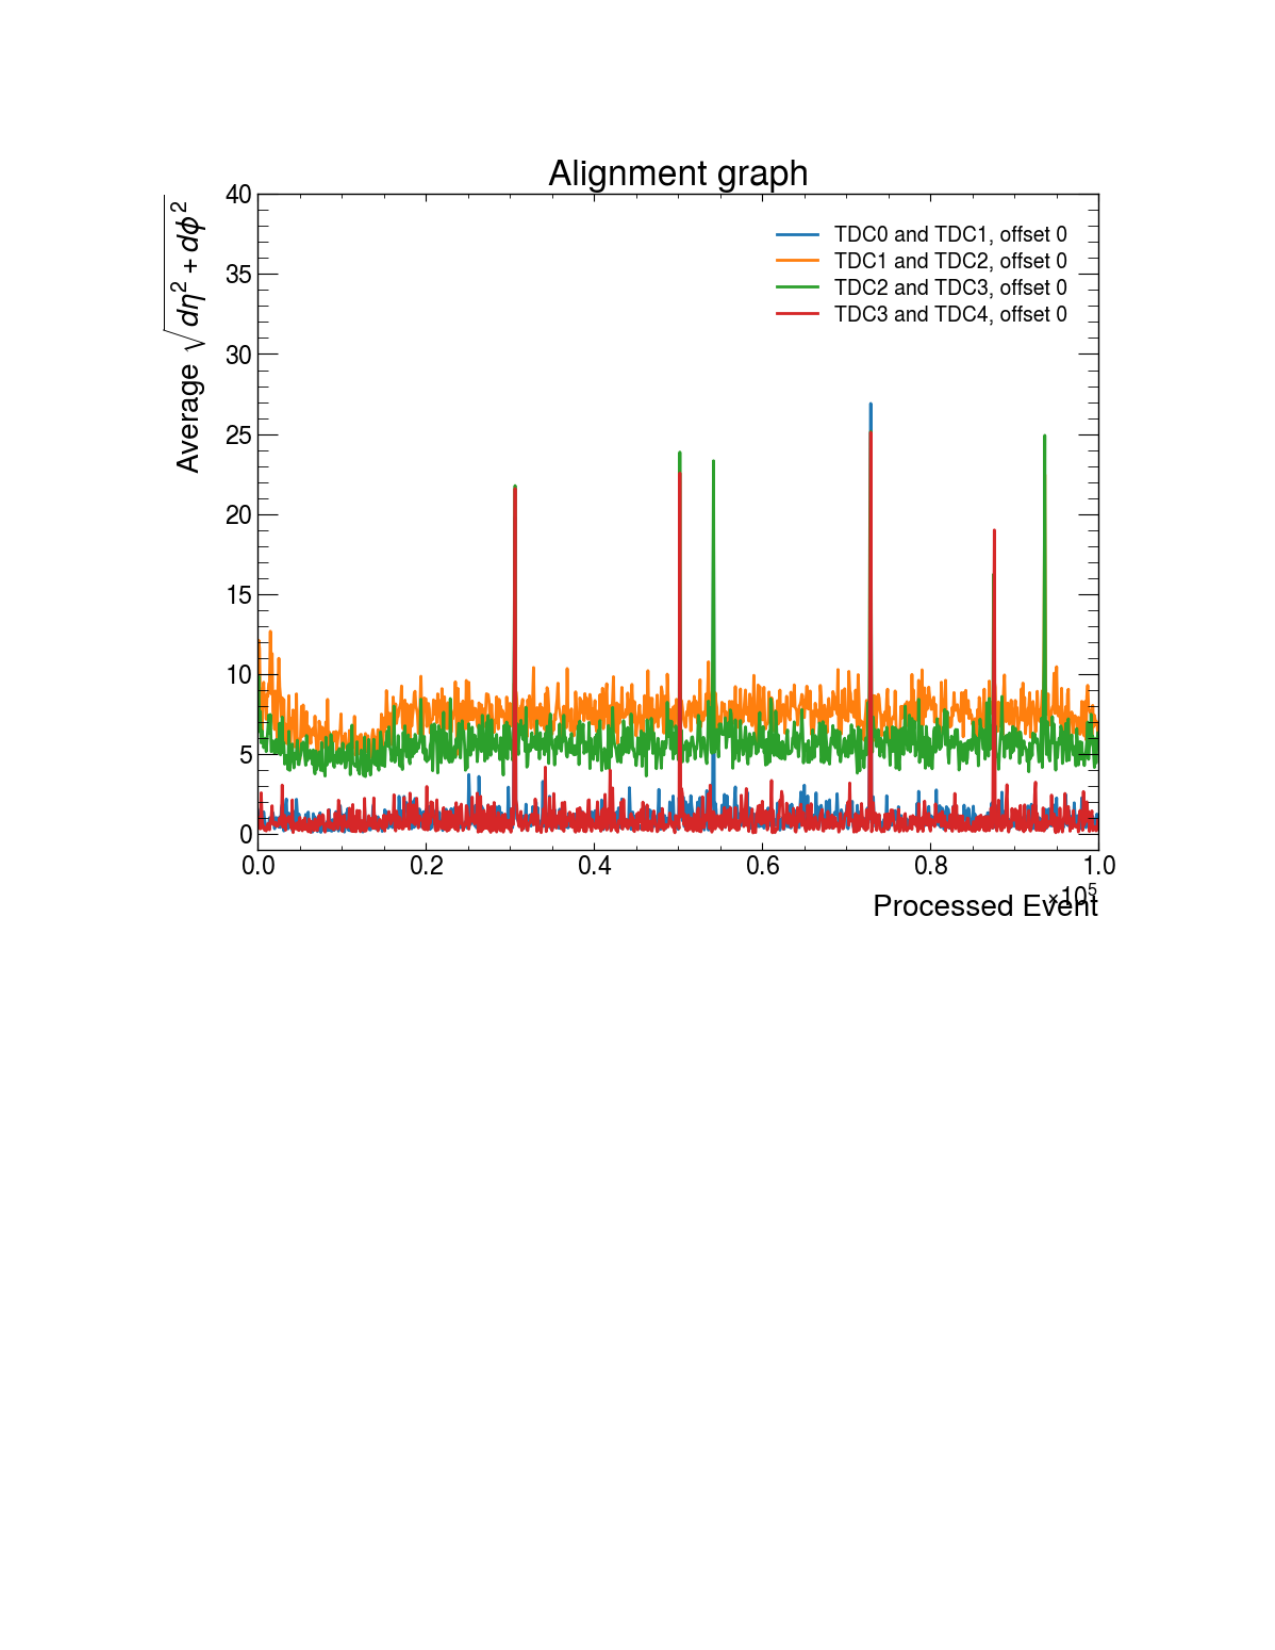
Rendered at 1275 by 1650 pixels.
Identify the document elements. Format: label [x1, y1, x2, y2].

picture [150, 150, 1125, 933]
